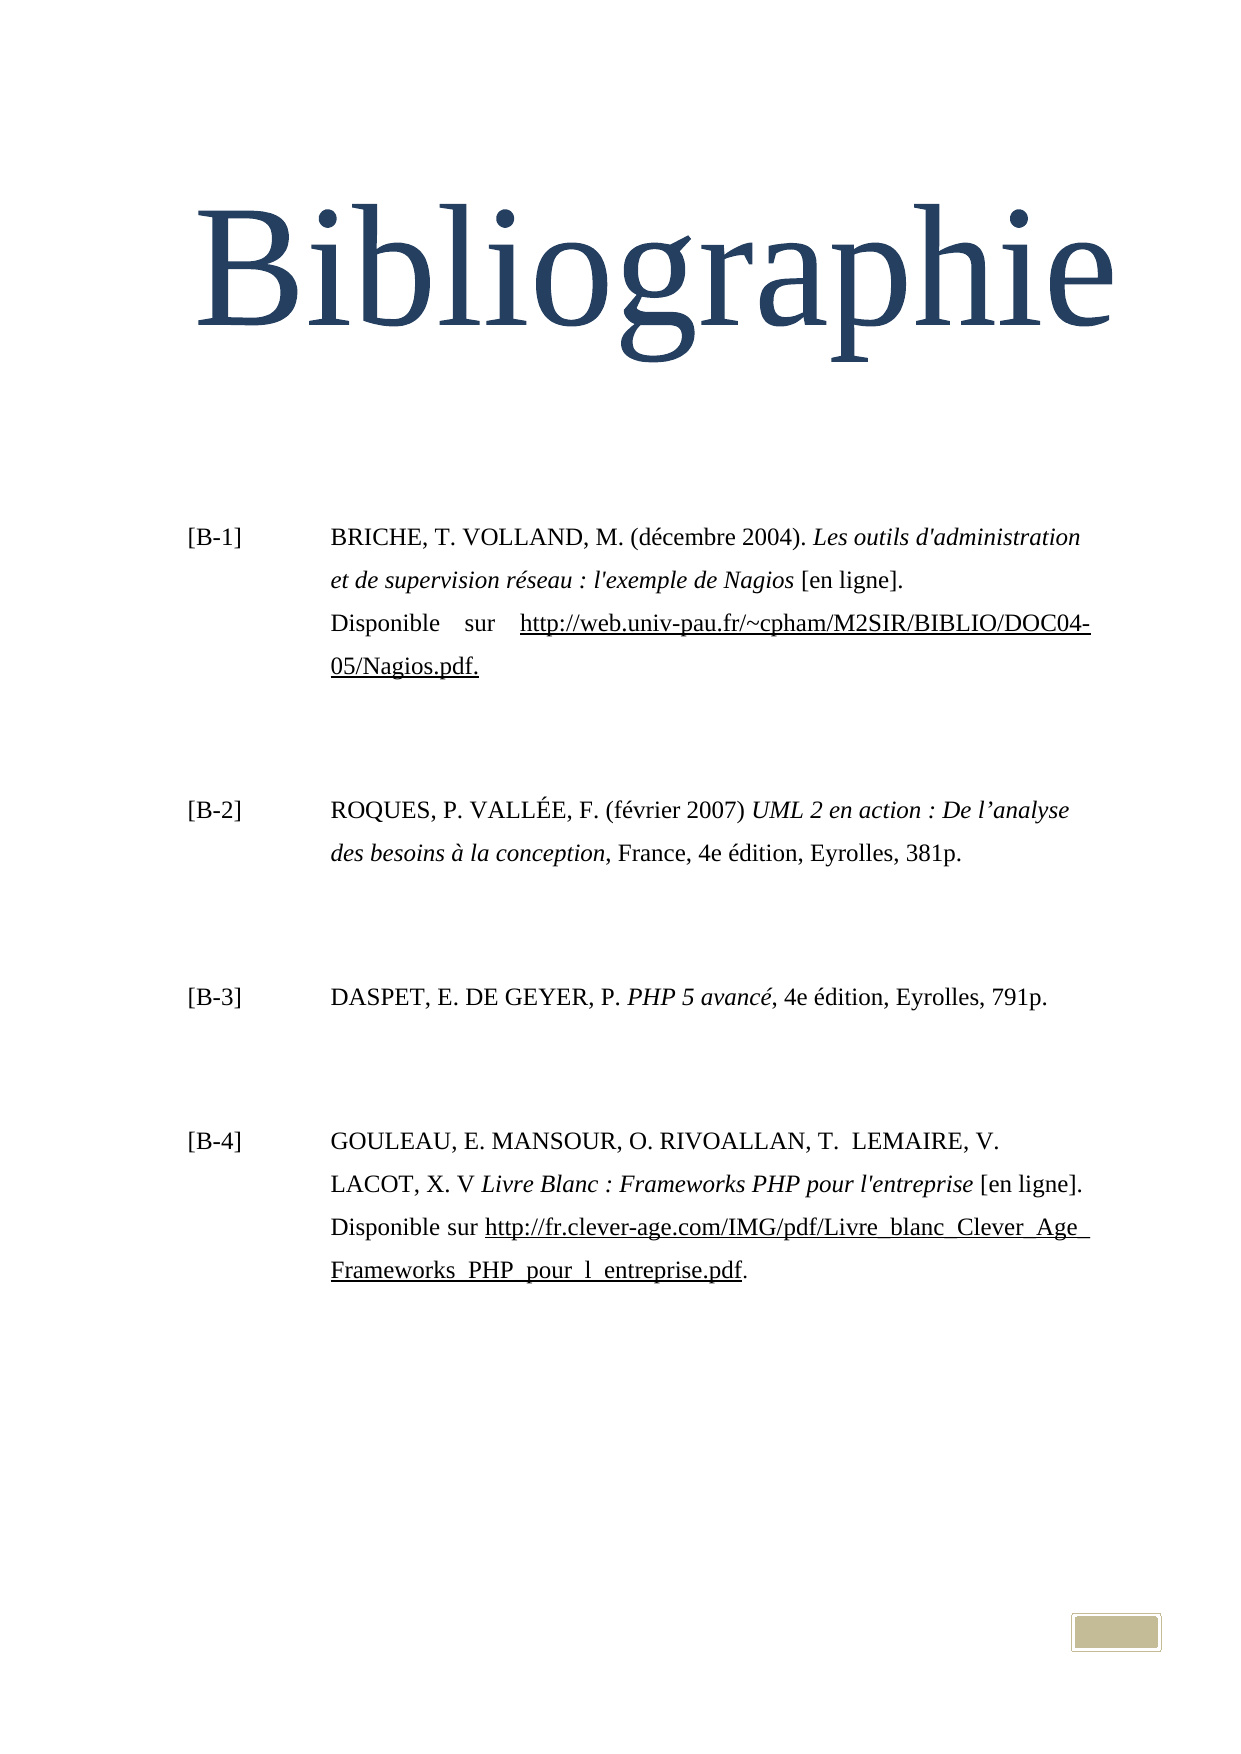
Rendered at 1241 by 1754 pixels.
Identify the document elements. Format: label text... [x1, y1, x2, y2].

list GOULEAU, E. MANSOUR, O. RIVOALLAN, T. LEMAIRE, V. [187, 1126, 1090, 1154]
text des besoins à la conception, France, 4e édition, Eyrolles, 381p. [187, 838, 1090, 867]
list Disponible sur http://fr.clever-age.com/IMG/pdf/Livre_blanc_Clever_Age_ Frameworks_PHP_pour_l_entreprise.pdf. [330, 1212, 1090, 1284]
list LACOT, X. V Livre Blanc : Frameworks PHP pour l'entreprise [en ligne]. [330, 1169, 1090, 1198]
list Disponible sur http://web.univ-pau.fr/~cpham/M2SIR/BIBLIO/DOC04-05/Nagios.pdf. [330, 608, 1090, 680]
list ROQUES, P. VALLÉE, F. (février 2007) UML 2 en action : De l’analyse [187, 795, 1090, 824]
list DASPET, E. DE GEYER, P. PHP 5 avancé, 4e édition, Eyrolles, 791p. [187, 982, 1090, 1011]
list BRICHE, T. VOLLAND, M. (décembre 2004). Les outils d'administration [187, 522, 1090, 551]
text et de supervision réseau : l'exemple de Nagios [en ligne]. [150, 565, 1090, 594]
